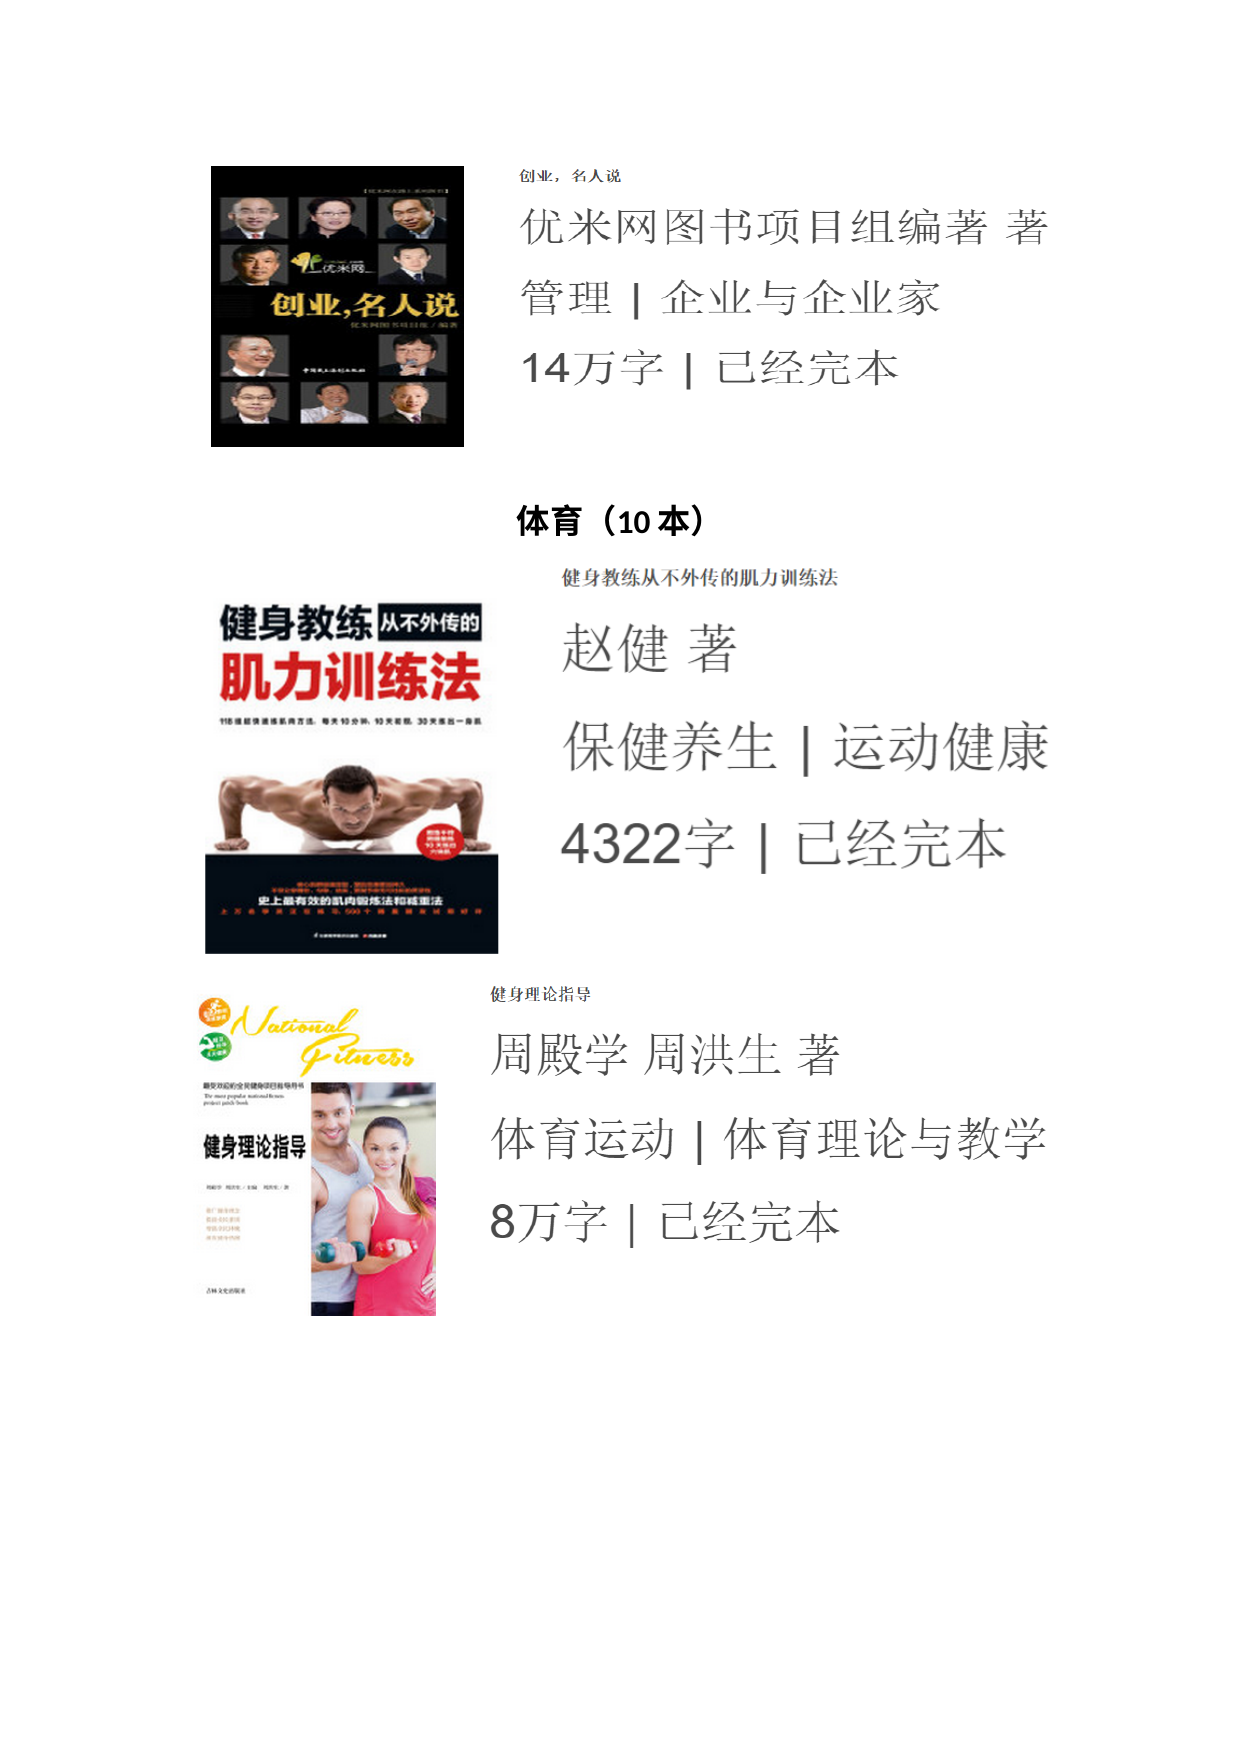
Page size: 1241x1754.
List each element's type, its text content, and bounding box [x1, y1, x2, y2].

picture [187, 552, 1052, 969]
picture [187, 162, 1053, 456]
picture [187, 974, 1052, 1321]
list 体育（10本） [187, 487, 1053, 552]
